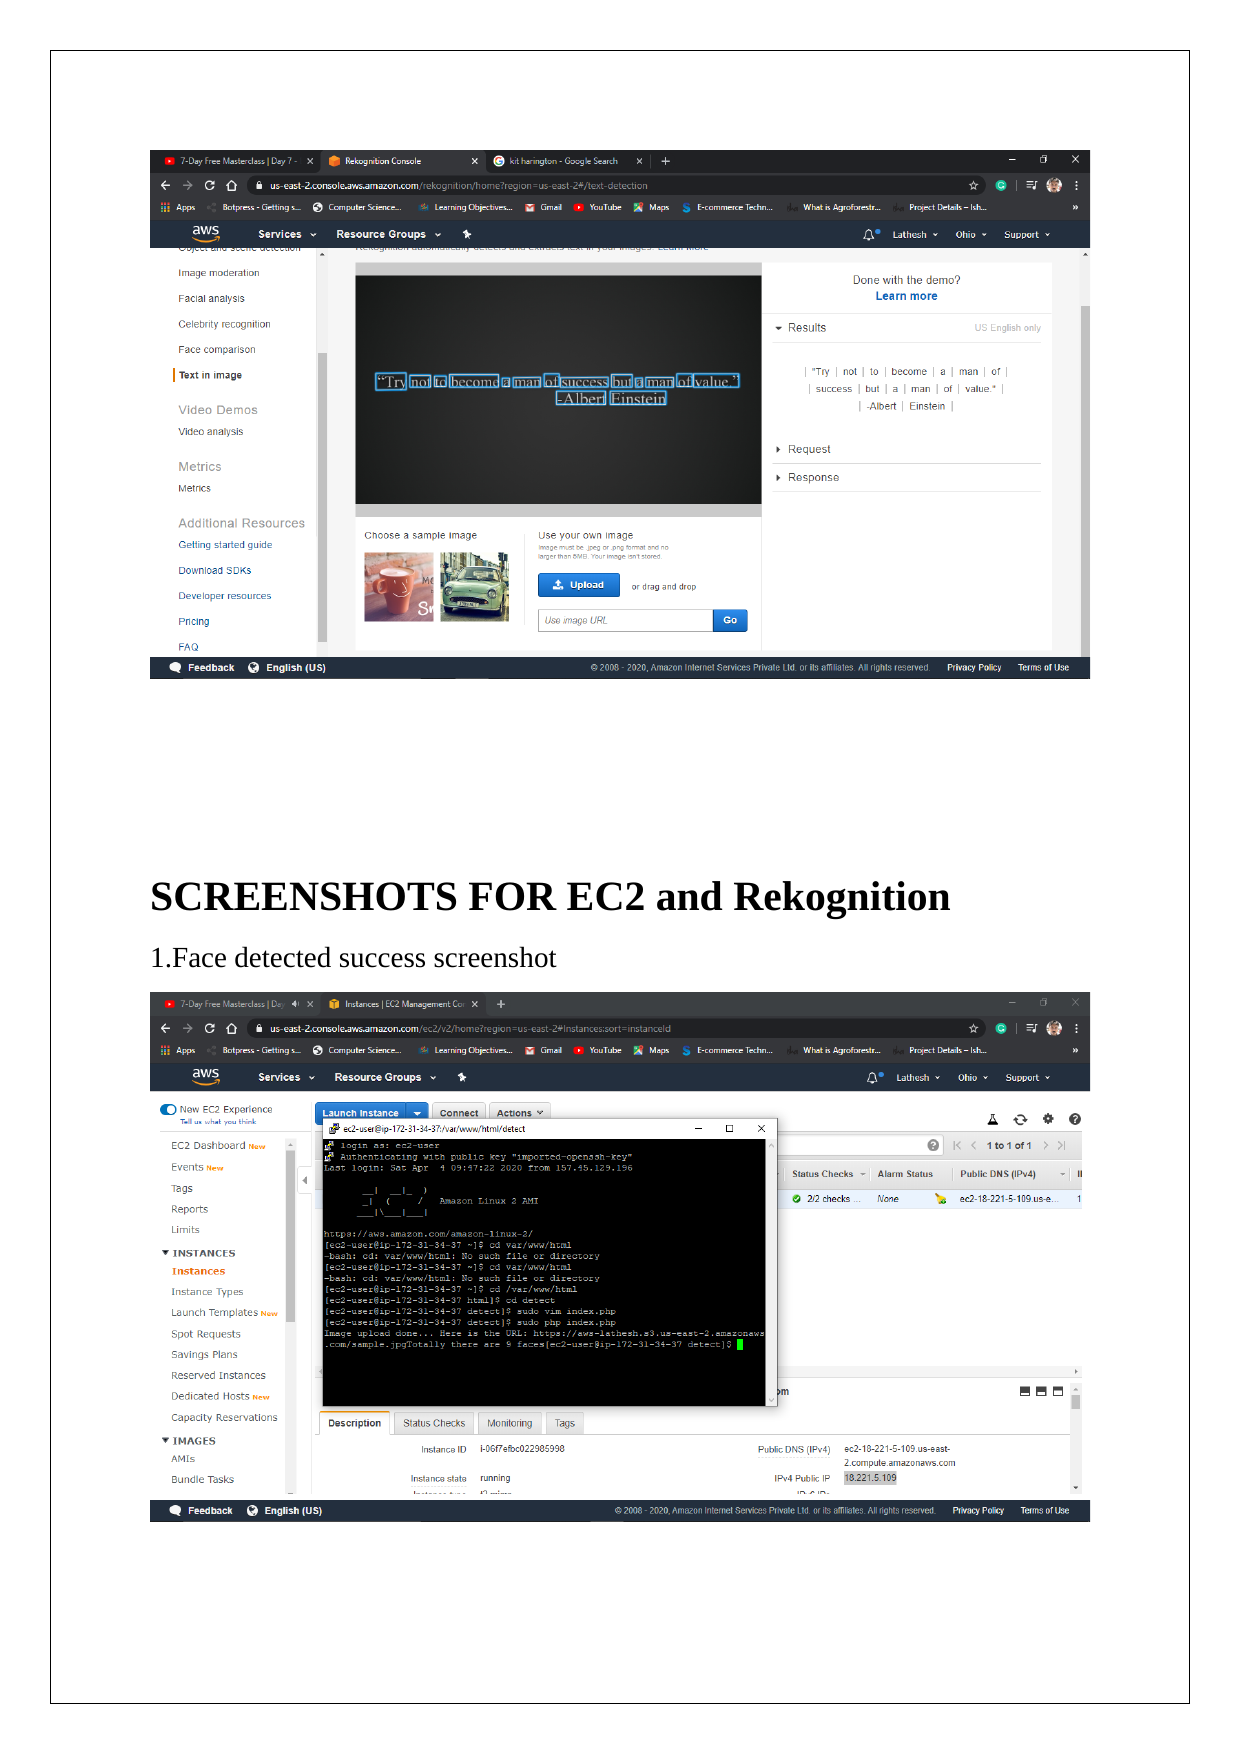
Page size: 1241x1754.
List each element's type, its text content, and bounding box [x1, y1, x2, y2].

picture [150, 992, 1091, 1522]
picture [150, 150, 1091, 679]
text SCREENSHOTS FOR EC2 and Rekognition [150, 871, 1090, 919]
text 1.Face detected success screenshot [150, 940, 1090, 973]
